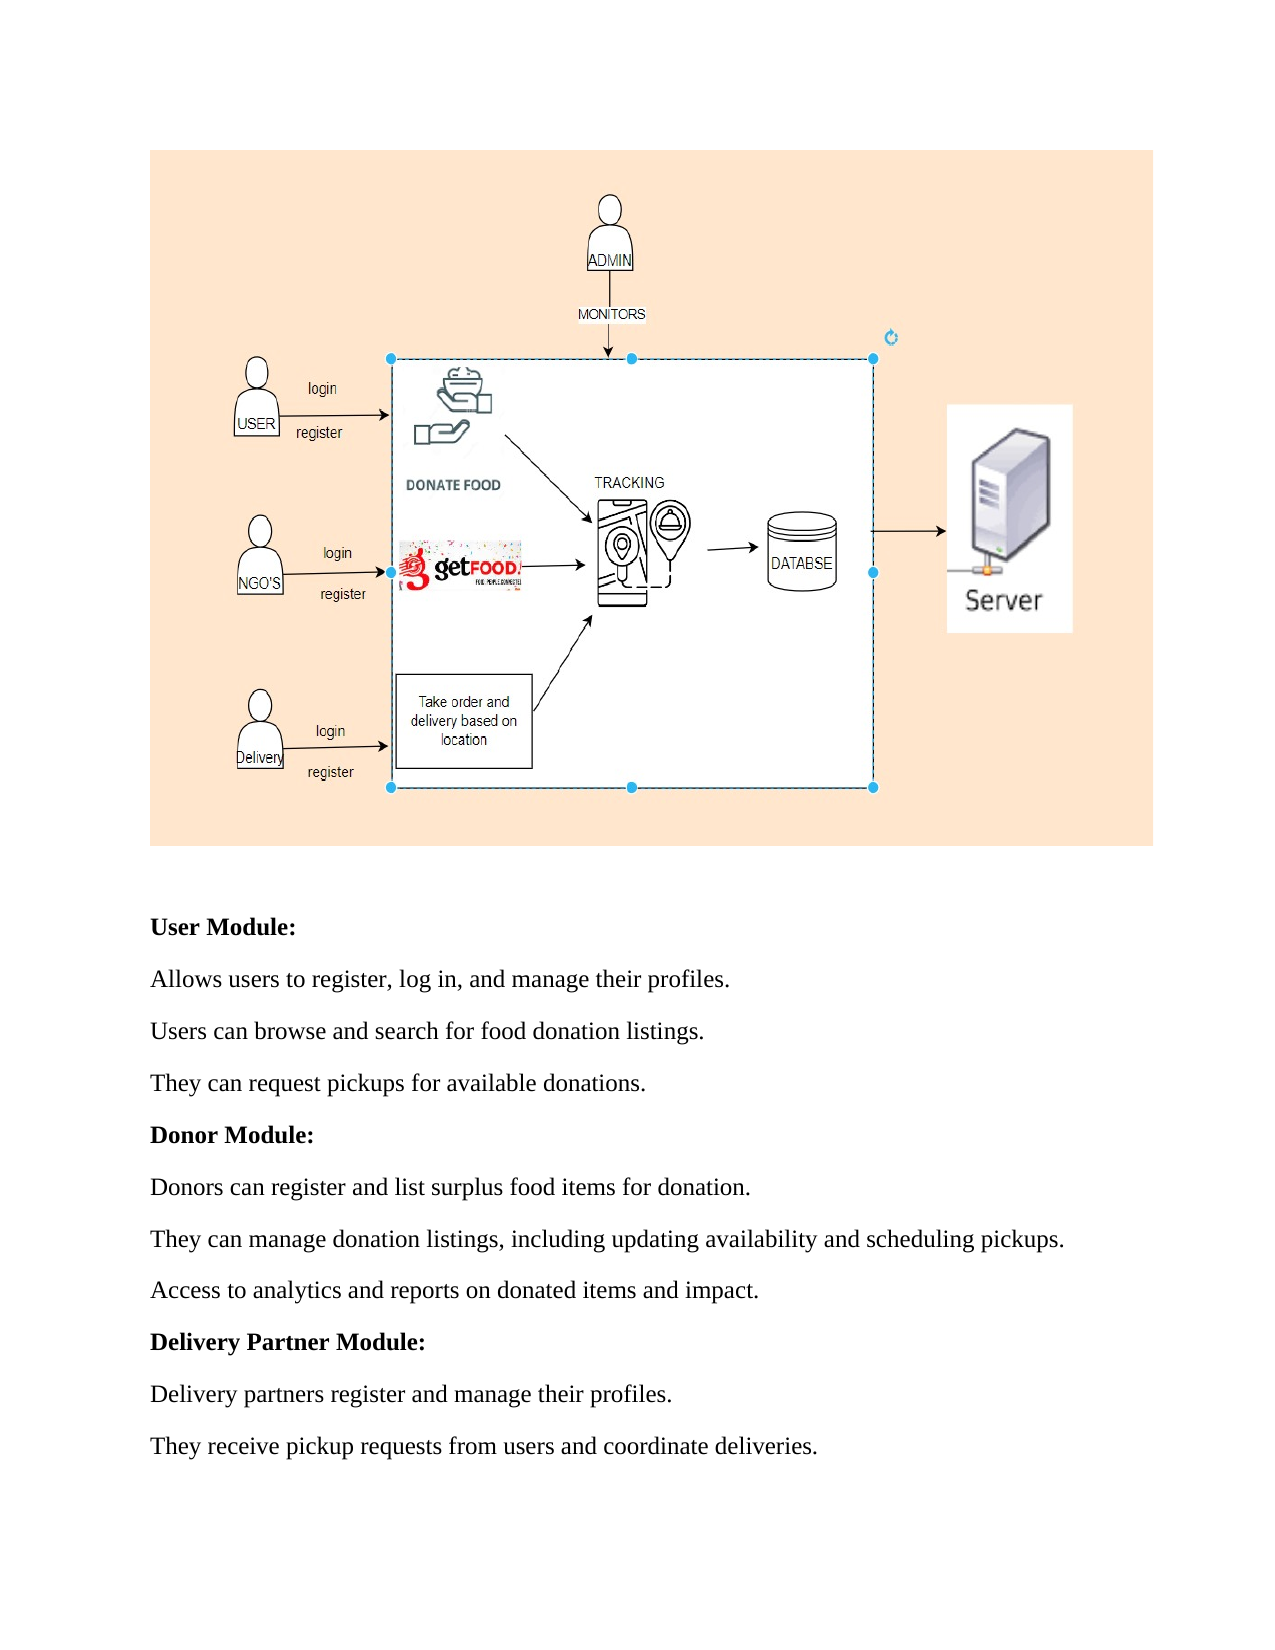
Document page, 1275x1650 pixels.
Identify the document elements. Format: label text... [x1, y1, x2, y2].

text Delivery Partner Module: [150, 1327, 1125, 1356]
text Access to analytics and reports on donated items and impact. [150, 1276, 1125, 1304]
text They can manage donation listings, including updating availability and scheduling pickups. [150, 1224, 1125, 1252]
picture [150, 150, 1154, 846]
text Users can browse and search for food donation listings. [150, 1016, 1125, 1045]
text User Module: [150, 912, 1125, 941]
text Donor Module: [150, 1120, 1125, 1149]
text Delivery partners register and manage their profiles. [150, 1379, 1125, 1408]
text Donors can register and list surplus food items for donation. [150, 1172, 1125, 1201]
text They can request pickups for available donations. [150, 1068, 1125, 1097]
text They receive pickup requests from users and coordinate deliveries. [150, 1431, 1125, 1460]
text Allows users to register, log in, and manage their profiles. [150, 964, 1125, 993]
